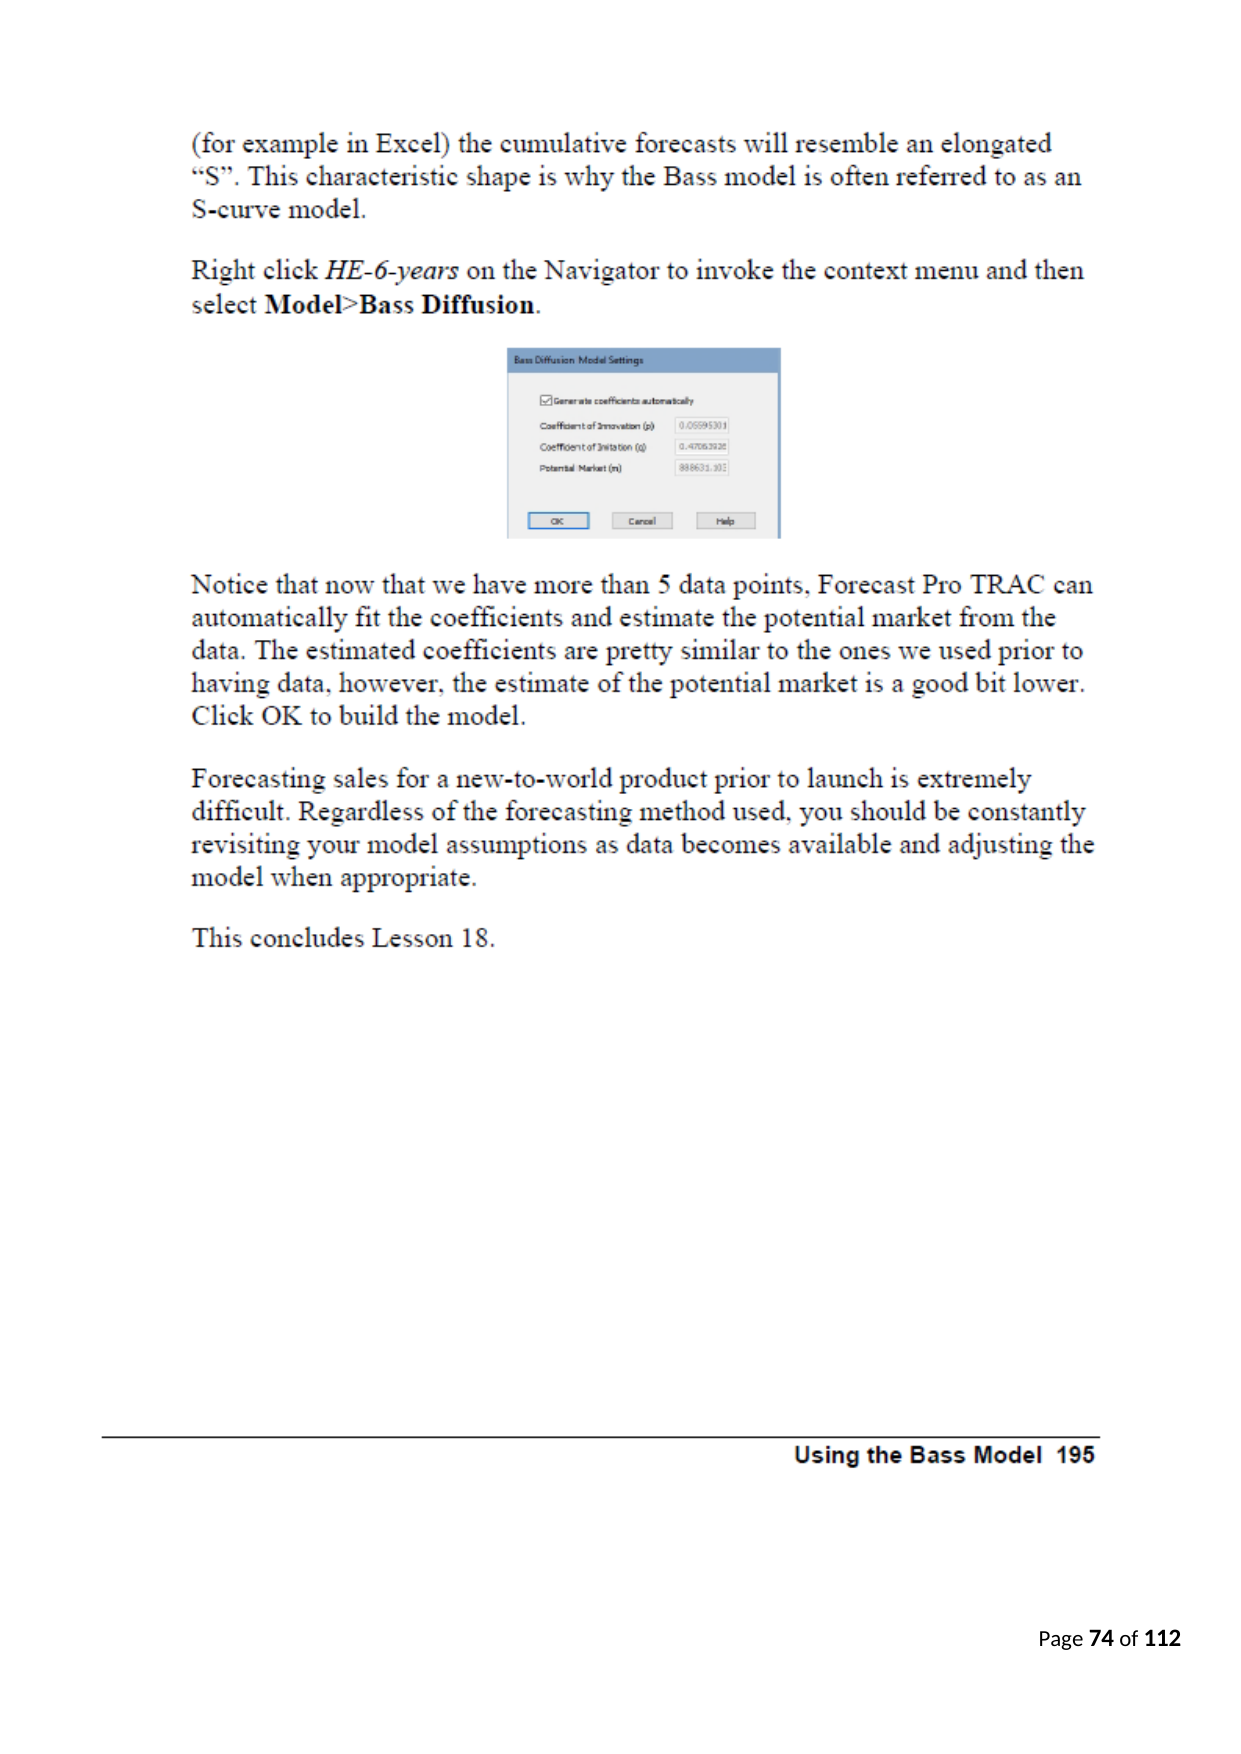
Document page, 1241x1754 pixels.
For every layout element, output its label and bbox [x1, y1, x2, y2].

picture [88, 101, 1127, 1479]
